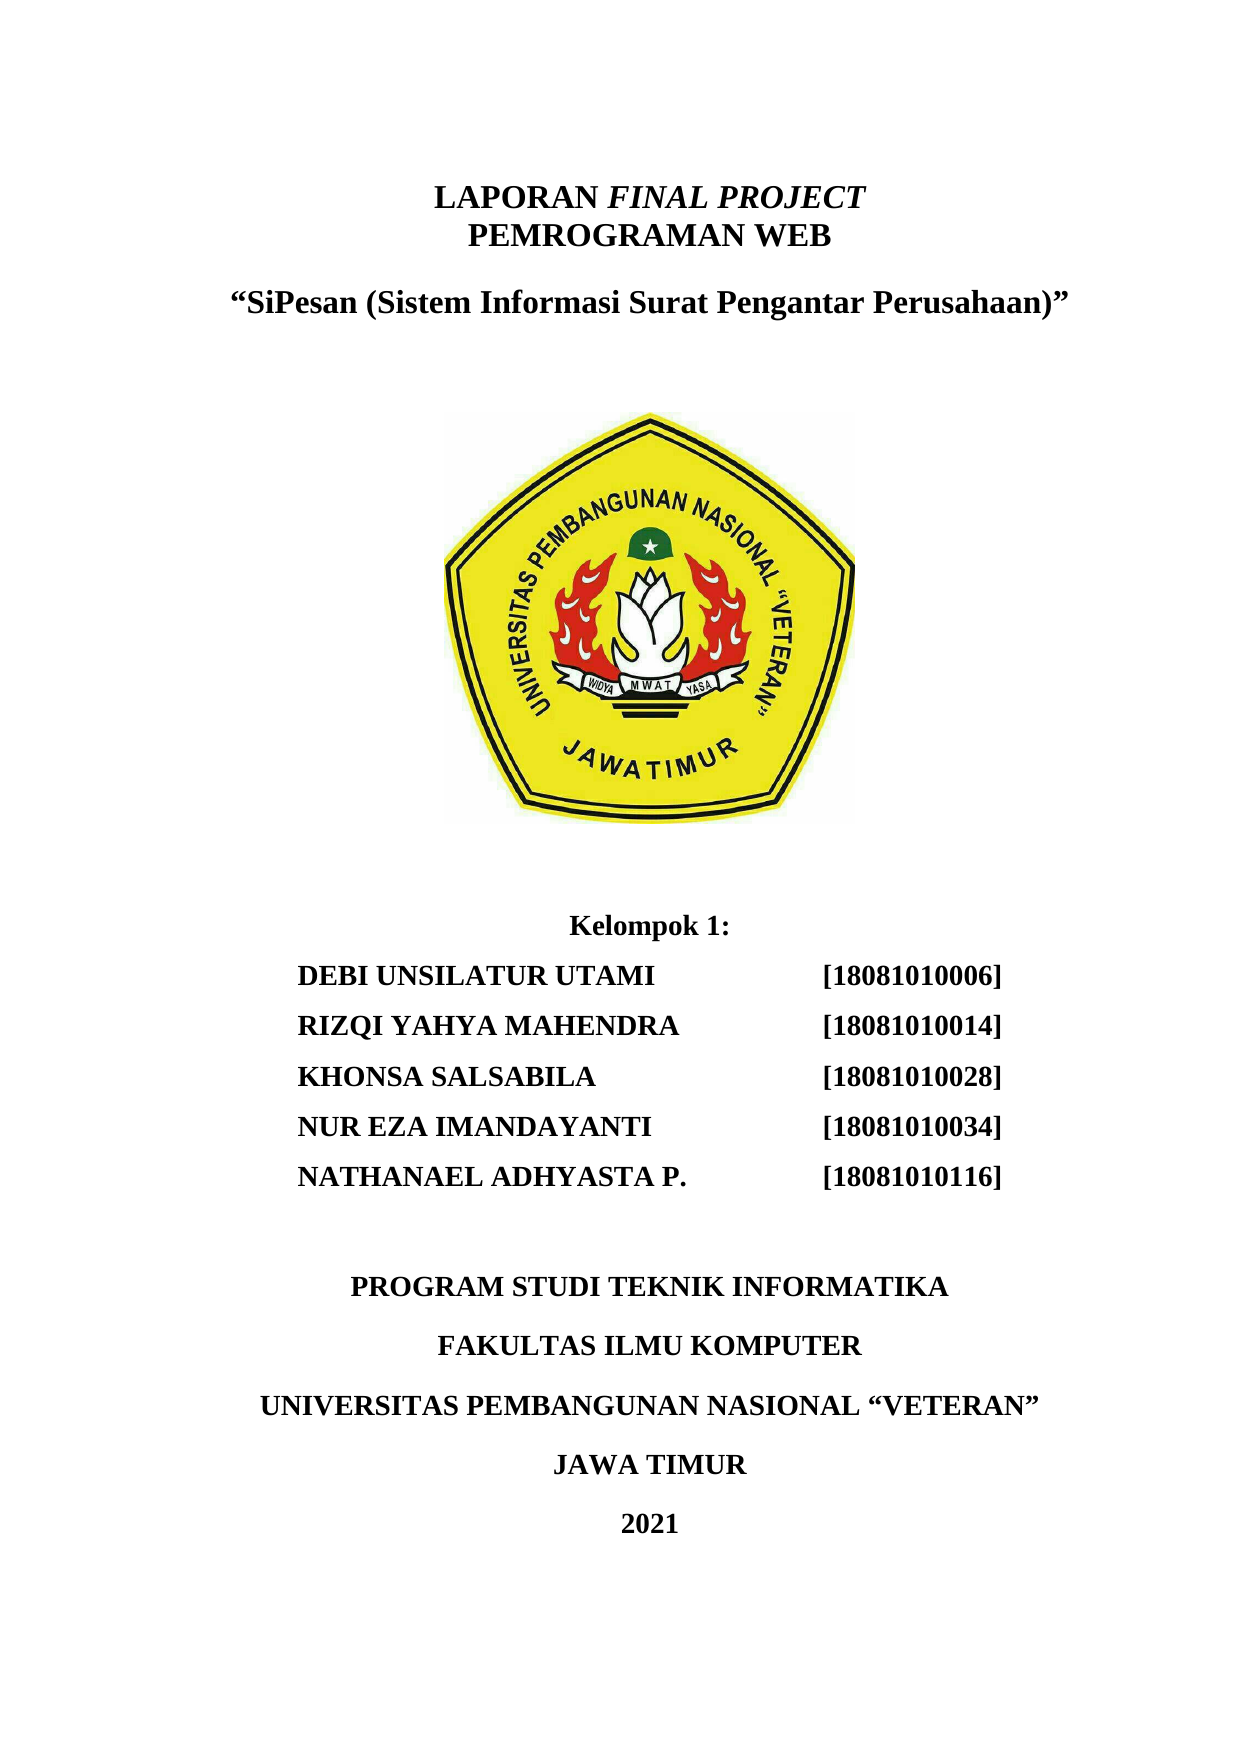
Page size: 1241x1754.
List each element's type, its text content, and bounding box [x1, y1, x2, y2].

text JAWA TIMUR [177, 1447, 1122, 1481]
text PEMROGRAMAN WEB [177, 216, 1122, 254]
text 2021 [177, 1507, 1122, 1540]
text NATHANAEL ADHYASTA P. [18081010116] [177, 1159, 1122, 1193]
text RIZQI YAHYA MAHENDRA [18081010014] [177, 1008, 1122, 1042]
text FAKULTAS ILMU KOMPUTER [177, 1328, 1122, 1362]
text LAPORAN FINAL PROJECT [177, 177, 1122, 216]
text Kelompok 1: [177, 908, 1122, 941]
text DEBI UNSILATUR UTAMI [18081010006] [177, 958, 1122, 992]
text UNIVERSITAS PEMBANGUNAN NASIONAL “VETERAN” [177, 1388, 1122, 1421]
text “SiPesan (Sistem Informasi Surat Pengantar Perusahaan)” [177, 283, 1122, 321]
text PROGRAM STUDI TEKNIK INFORMATIKA [177, 1269, 1122, 1303]
text NUR EZA IMANDAYANTI [18081010034] [177, 1109, 1122, 1143]
picture [444, 412, 855, 824]
text KHONSA SALSABILA [18081010028] [177, 1059, 1122, 1092]
